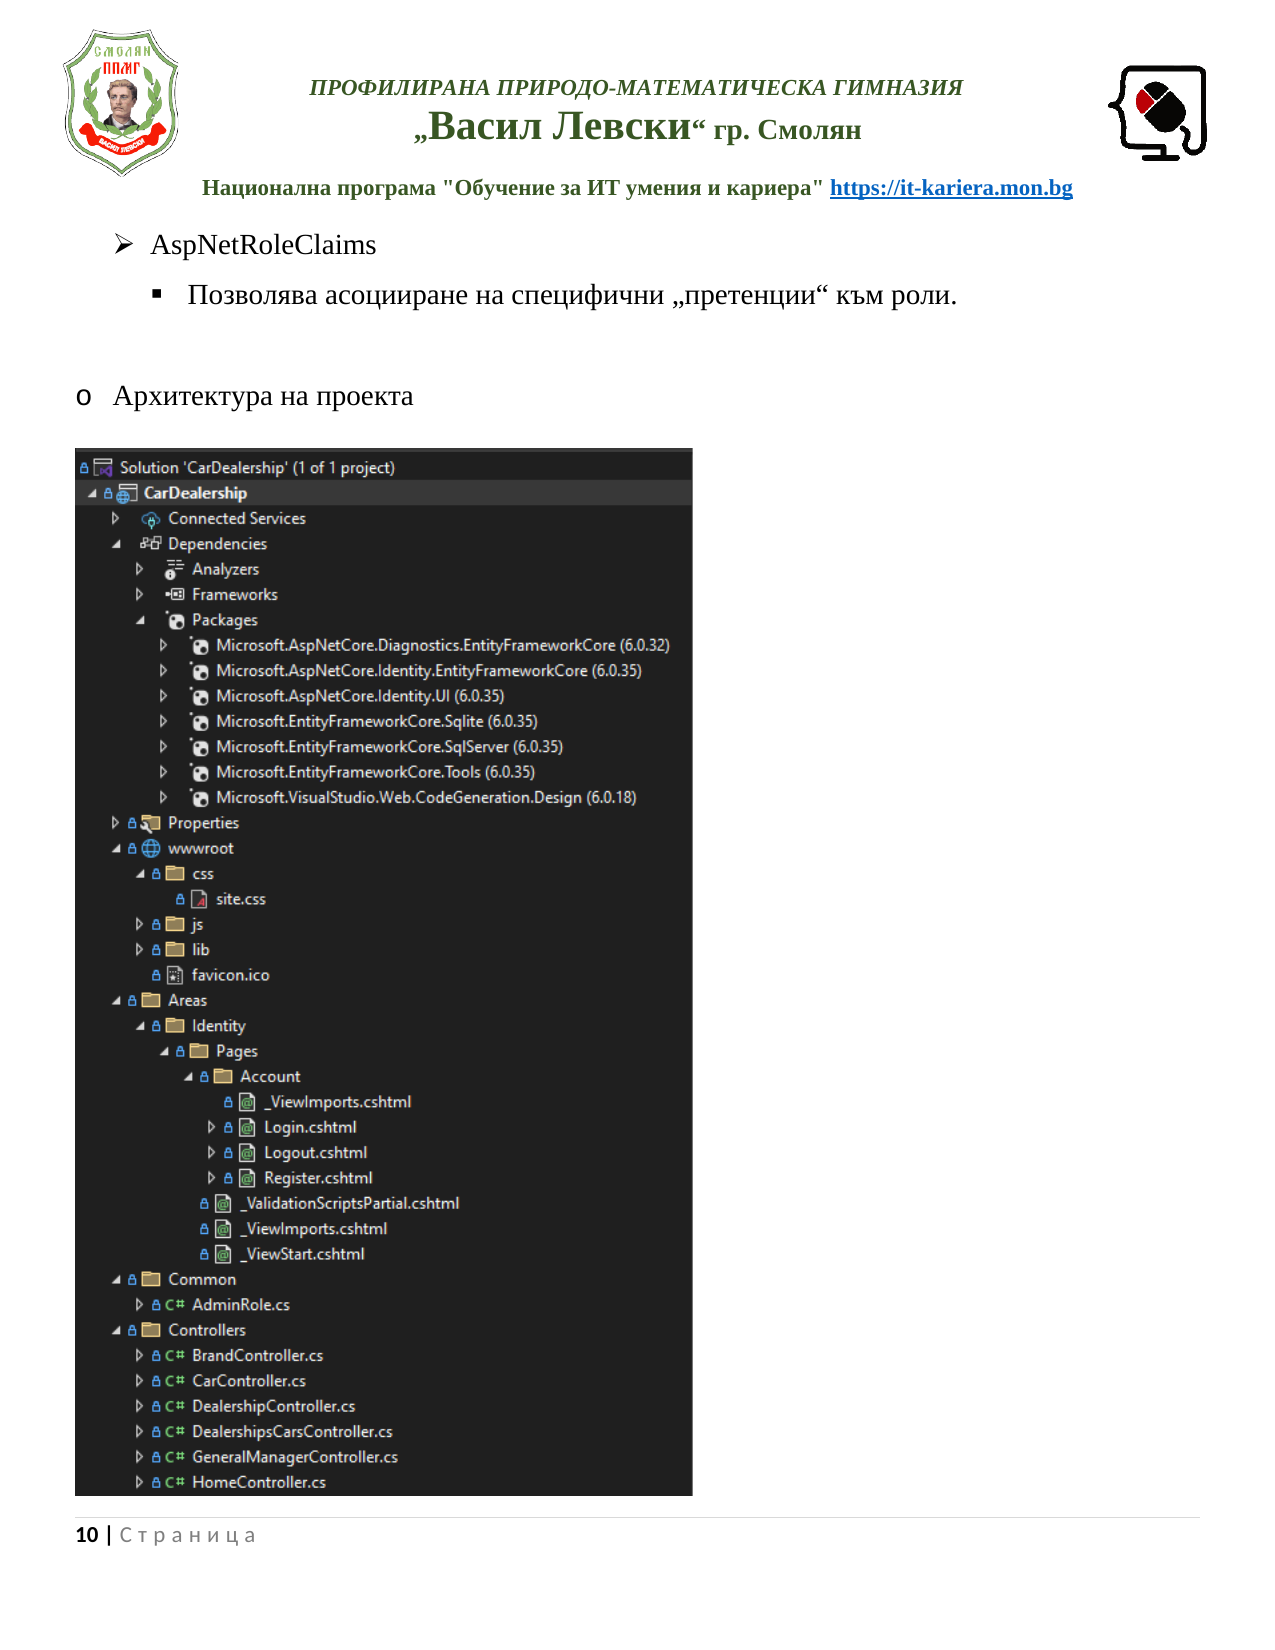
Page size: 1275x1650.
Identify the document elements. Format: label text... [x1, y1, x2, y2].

picture [62, 29, 179, 177]
list Позволява асоцииране на специфични „претенции“ към роли. [150, 277, 1200, 311]
list Архитектура на проекта [75, 378, 1200, 414]
picture [75, 448, 693, 1496]
picture [1101, 57, 1214, 167]
list AspNetRoleClaims [112, 227, 1200, 261]
